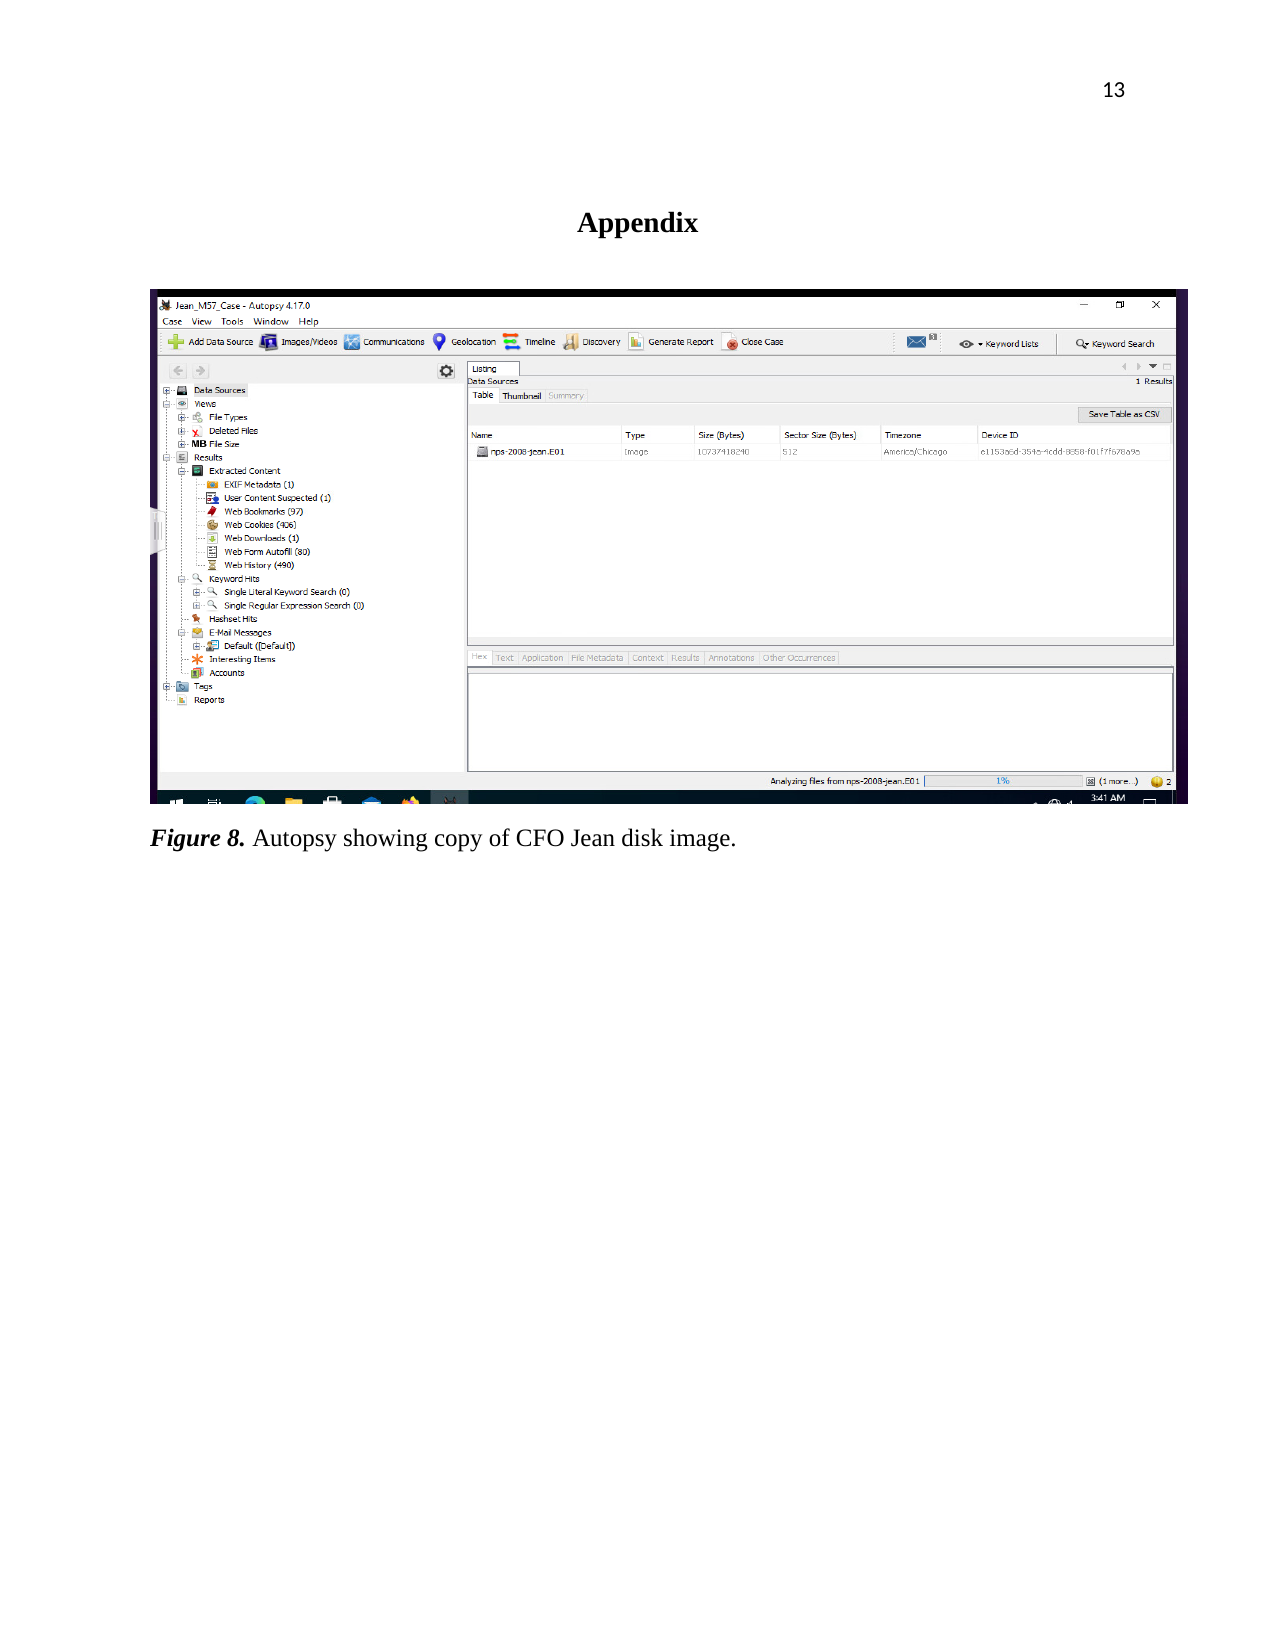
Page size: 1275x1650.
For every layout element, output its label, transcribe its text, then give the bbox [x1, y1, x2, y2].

subtitle Appendix [150, 205, 1125, 239]
picture [150, 289, 1188, 804]
text Figure 8. Autopsy showing copy of CFO Jean disk image. [150, 823, 1125, 851]
